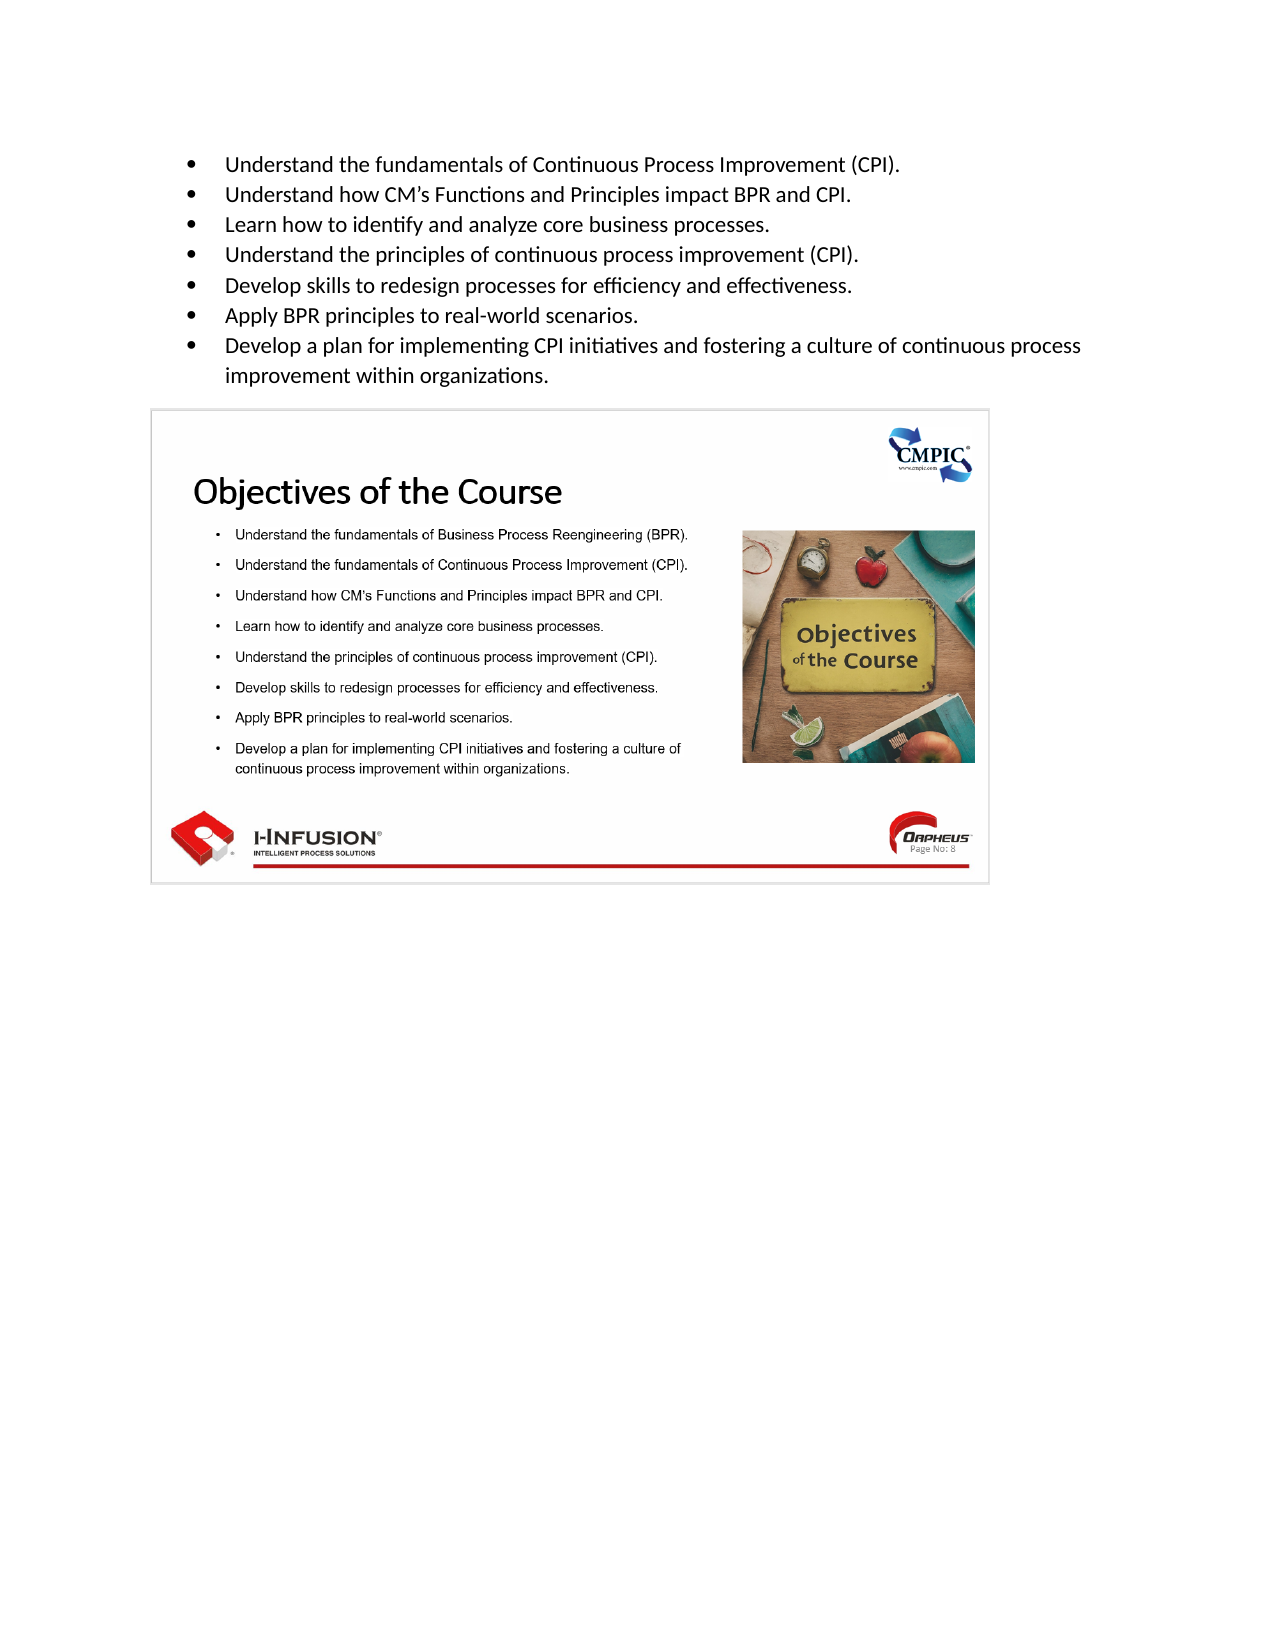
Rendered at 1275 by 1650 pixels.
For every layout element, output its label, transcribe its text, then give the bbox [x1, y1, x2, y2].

list Understand the principles of continuous process improvement (CPI). [187, 241, 1125, 269]
list Develop skills to redesign processes for efficiency and effectiveness. [187, 271, 1125, 299]
list Learn how to identify and analyze core business processes. [187, 210, 1125, 238]
list Understand the fundamentals of Continuous Process Improvement (CPI). [187, 150, 1125, 178]
picture [150, 408, 990, 885]
list Understand how CM’s Functions and Principles impact BPR and CPI. [187, 180, 1125, 208]
list Develop a plan for implementing CPI initiatives and fostering a culture of continuous process improvement within organizations. [187, 331, 1125, 389]
list Apply BPR principles to real-world scenarios. [187, 301, 1125, 329]
